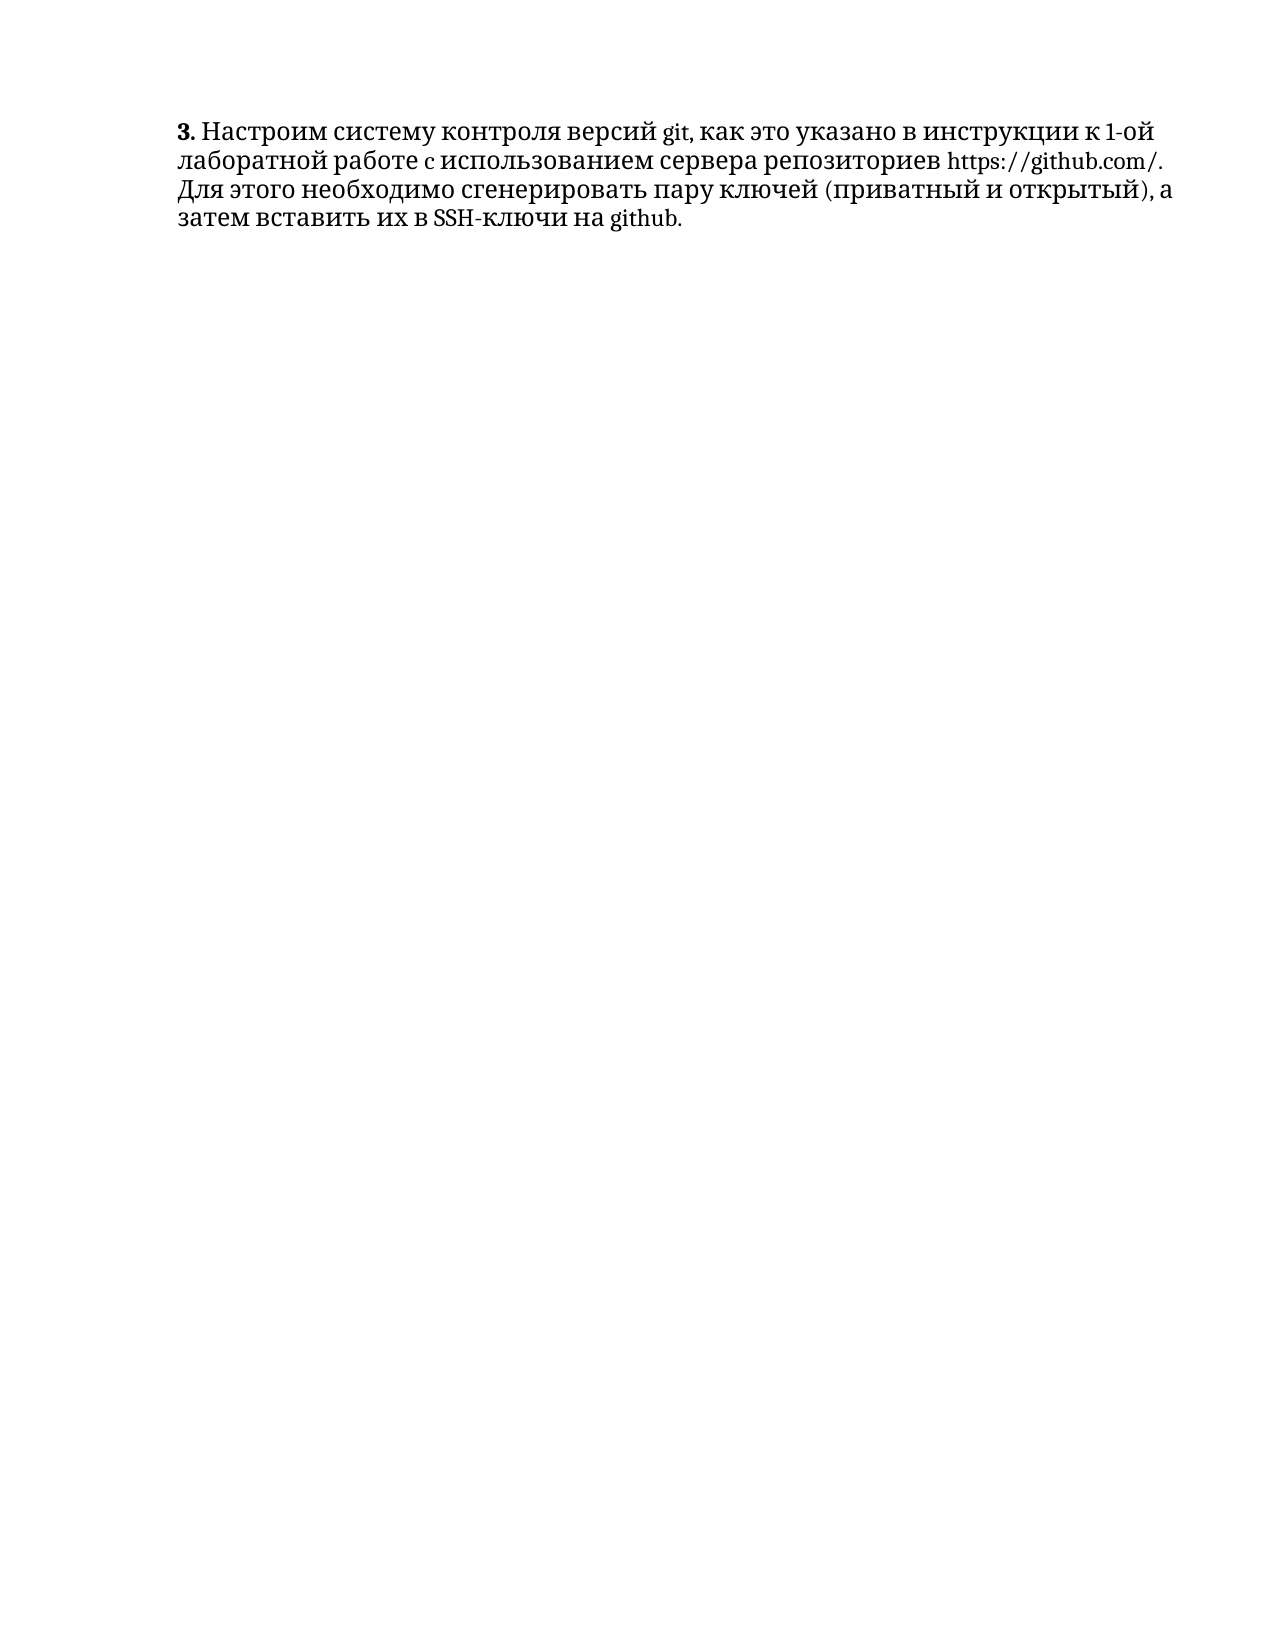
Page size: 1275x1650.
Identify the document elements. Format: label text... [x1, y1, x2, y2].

text 3. Настроим систему контроля версий git, как это указано в инструкции к 1-ой лаборатной работе c использованием сервера репозиториев https://github.com/. Для этого необходимо сгенерировать пару ключей (приватный и открытый), а затем вставить их в SSH-ключи на github. [177, 118, 1186, 233]
